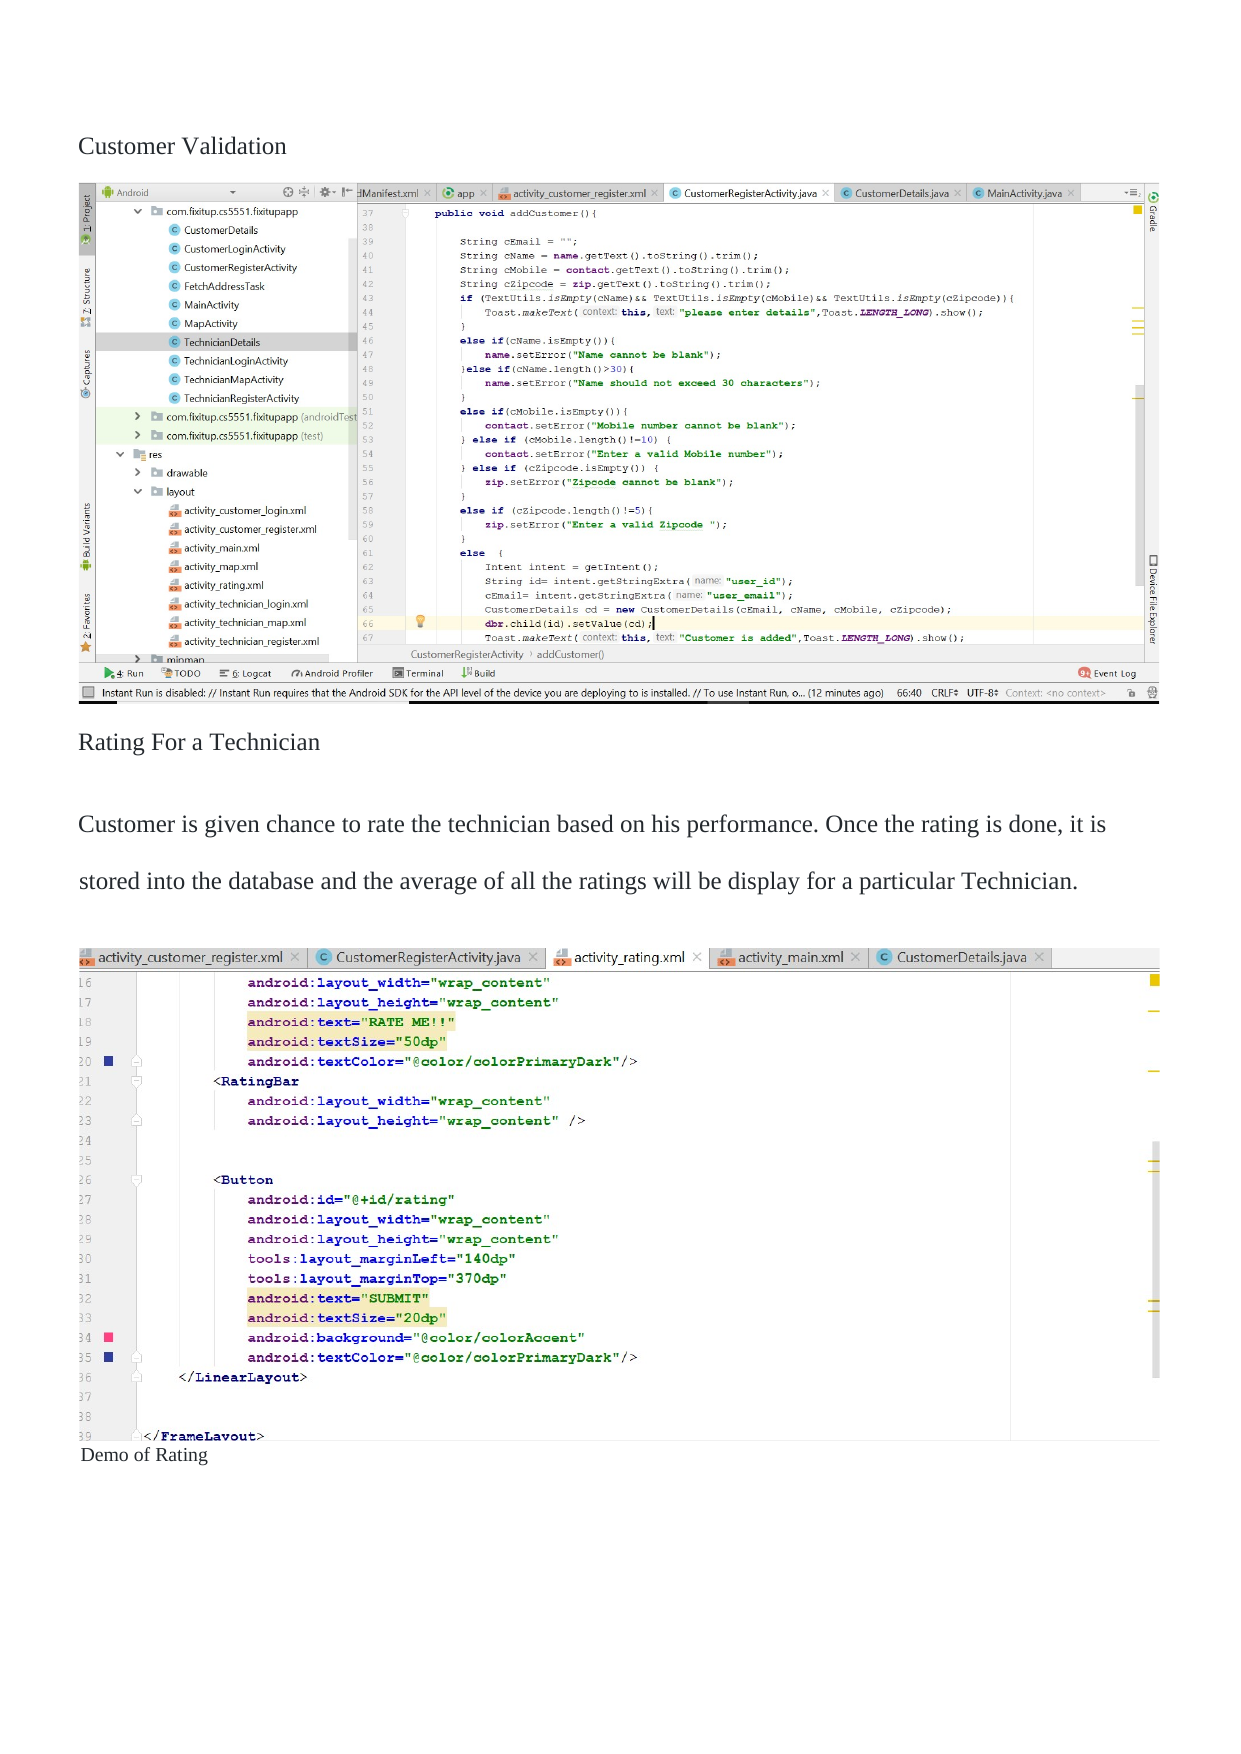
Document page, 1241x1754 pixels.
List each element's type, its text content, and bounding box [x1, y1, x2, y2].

text Rating For a Technician [78, 727, 1155, 756]
picture [78, 182, 1160, 704]
text Customer is given chance to rate the technician based on his performance. Once the rating is done, it is stored into the database and the average of all the ratings will be display for a particular Technician. [78, 809, 1155, 895]
text Customer Validation [78, 131, 1155, 182]
picture [79, 948, 1160, 1441]
